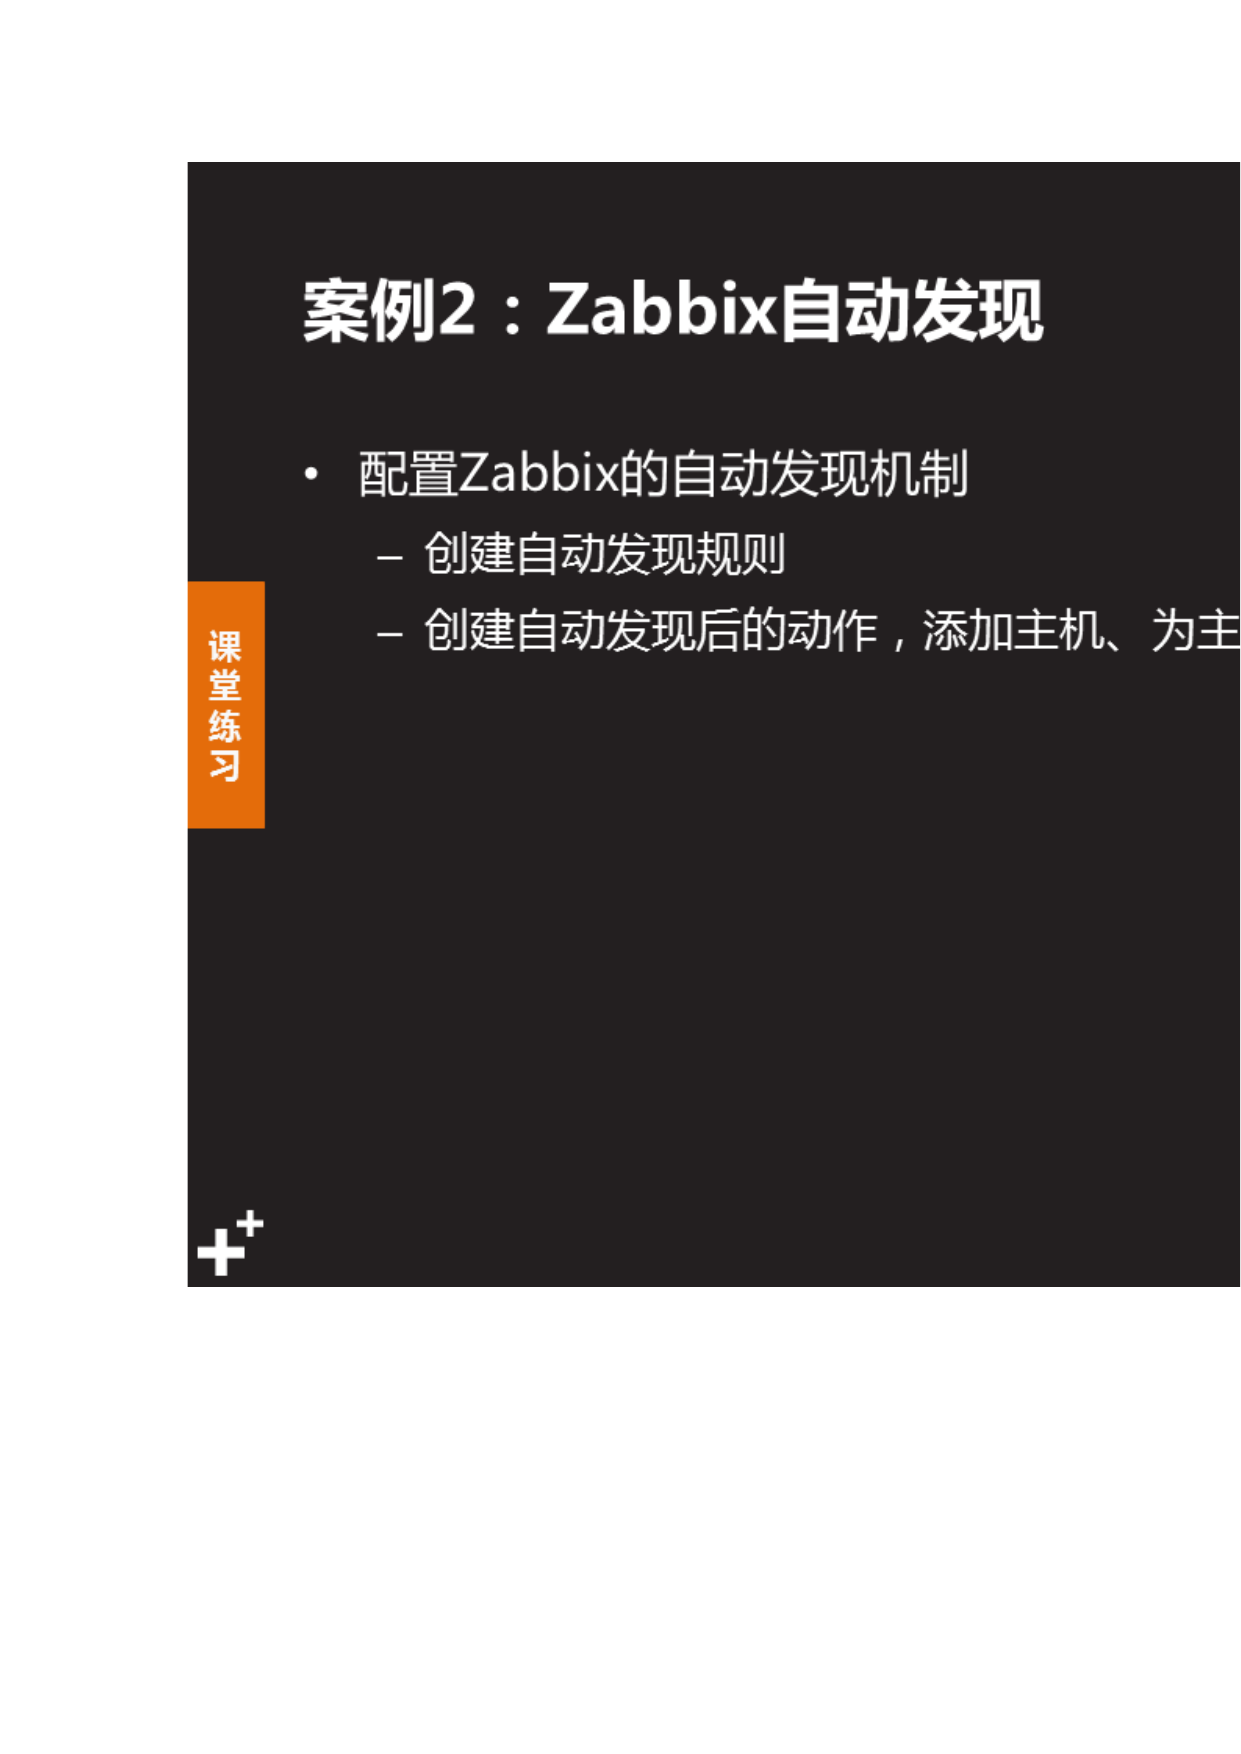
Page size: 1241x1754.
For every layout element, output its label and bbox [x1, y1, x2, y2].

picture [187, 162, 1241, 1287]
